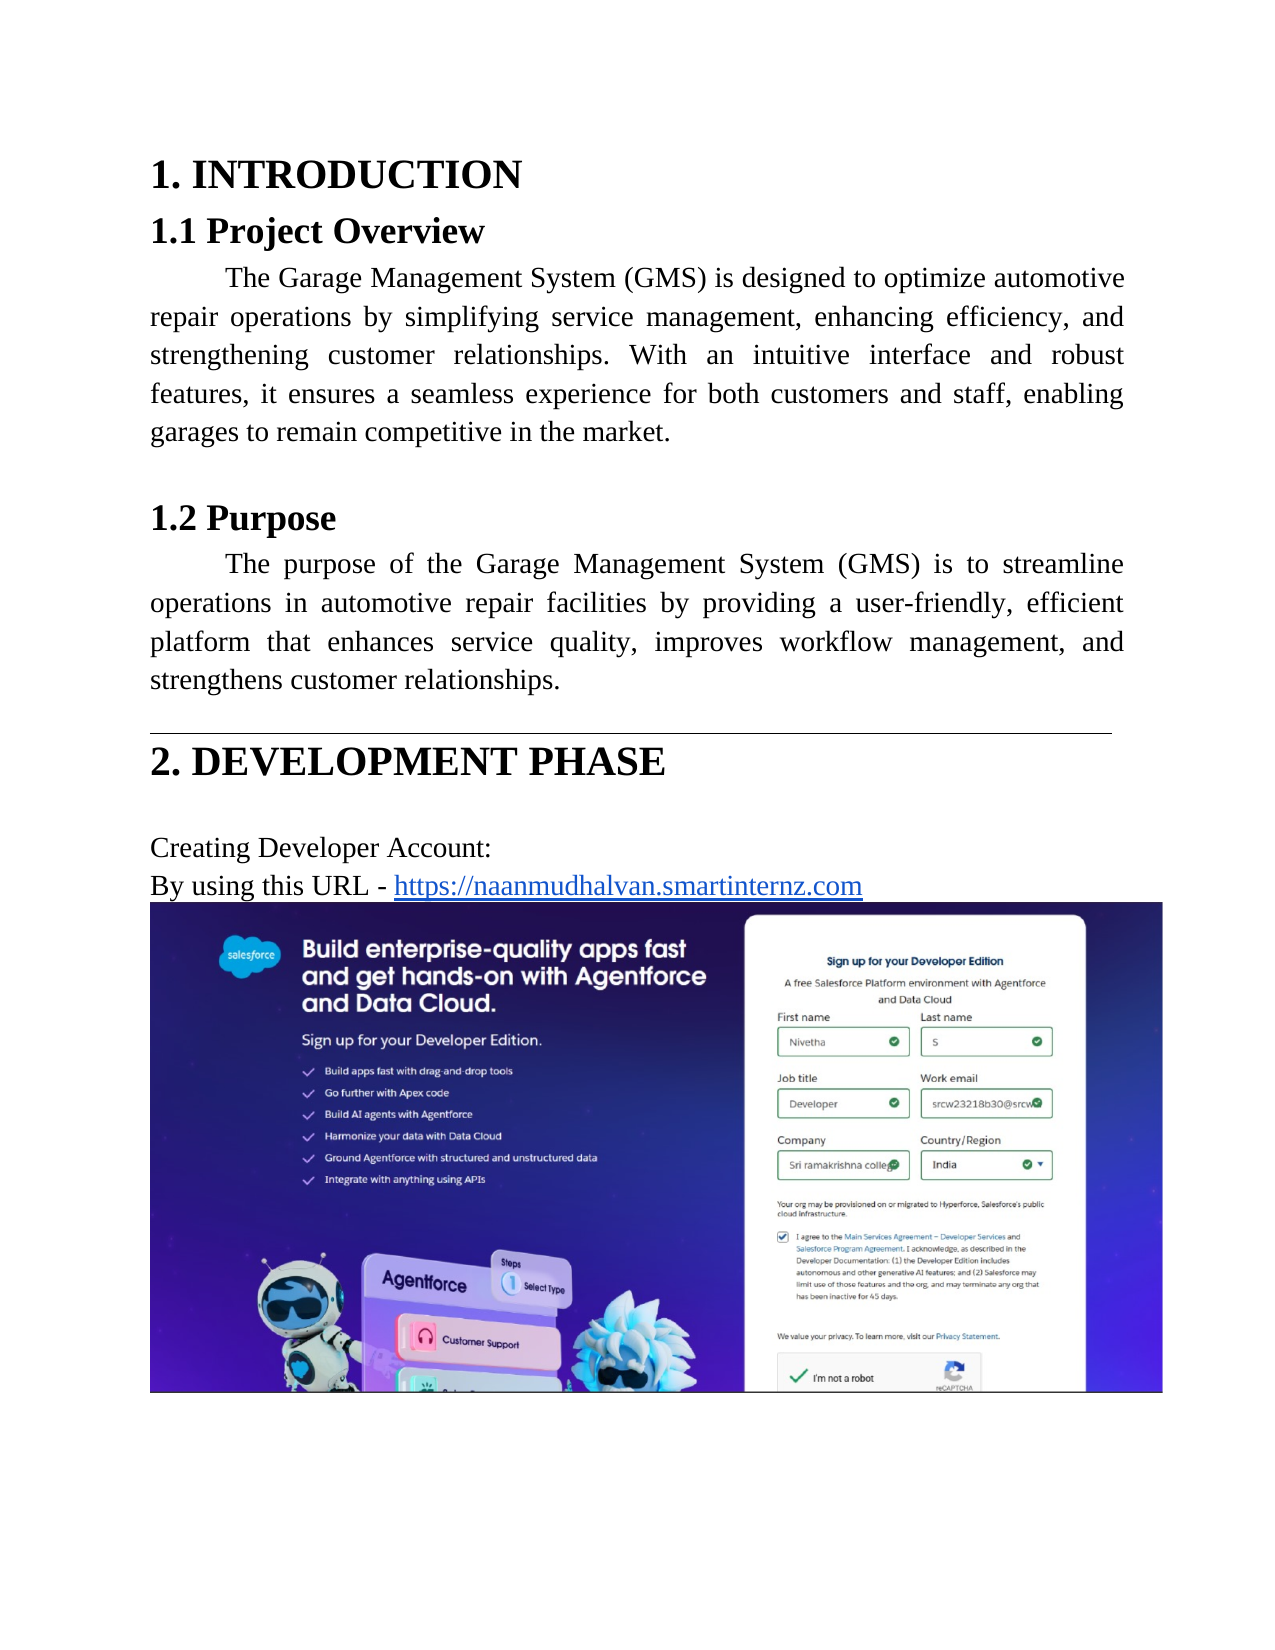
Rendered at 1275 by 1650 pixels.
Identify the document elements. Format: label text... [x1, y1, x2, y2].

text Creating Developer Account: [150, 830, 1162, 863]
subtitle Purpose [150, 495, 1162, 538]
subtitle Project Overview [150, 209, 1162, 252]
text By using this URL - https://naanmudhalvan.smartinternz.com [150, 868, 1162, 902]
text The Garage Management System (GMS) is designed to optimize automotive repair operations by simplifying service management, enhancing efficiency, and strengthening customer relationships. With an intuitive interface and robust features, it ensures a seamless experience for both customers and staff, enabling garages to remain competitive in the market. [150, 260, 1125, 448]
subtitle DEVELOPMENT PHASE [150, 736, 1162, 784]
picture [150, 902, 1163, 1393]
text The purpose of the Garage Management System (GMS) is to streamline operations in automotive repair facilities by providing a user-friendly, efficient platform that enhances service quality, improves workflow management, and strengthens customer relationships. [150, 547, 1125, 696]
subtitle INTRODUCTION [150, 150, 1162, 198]
